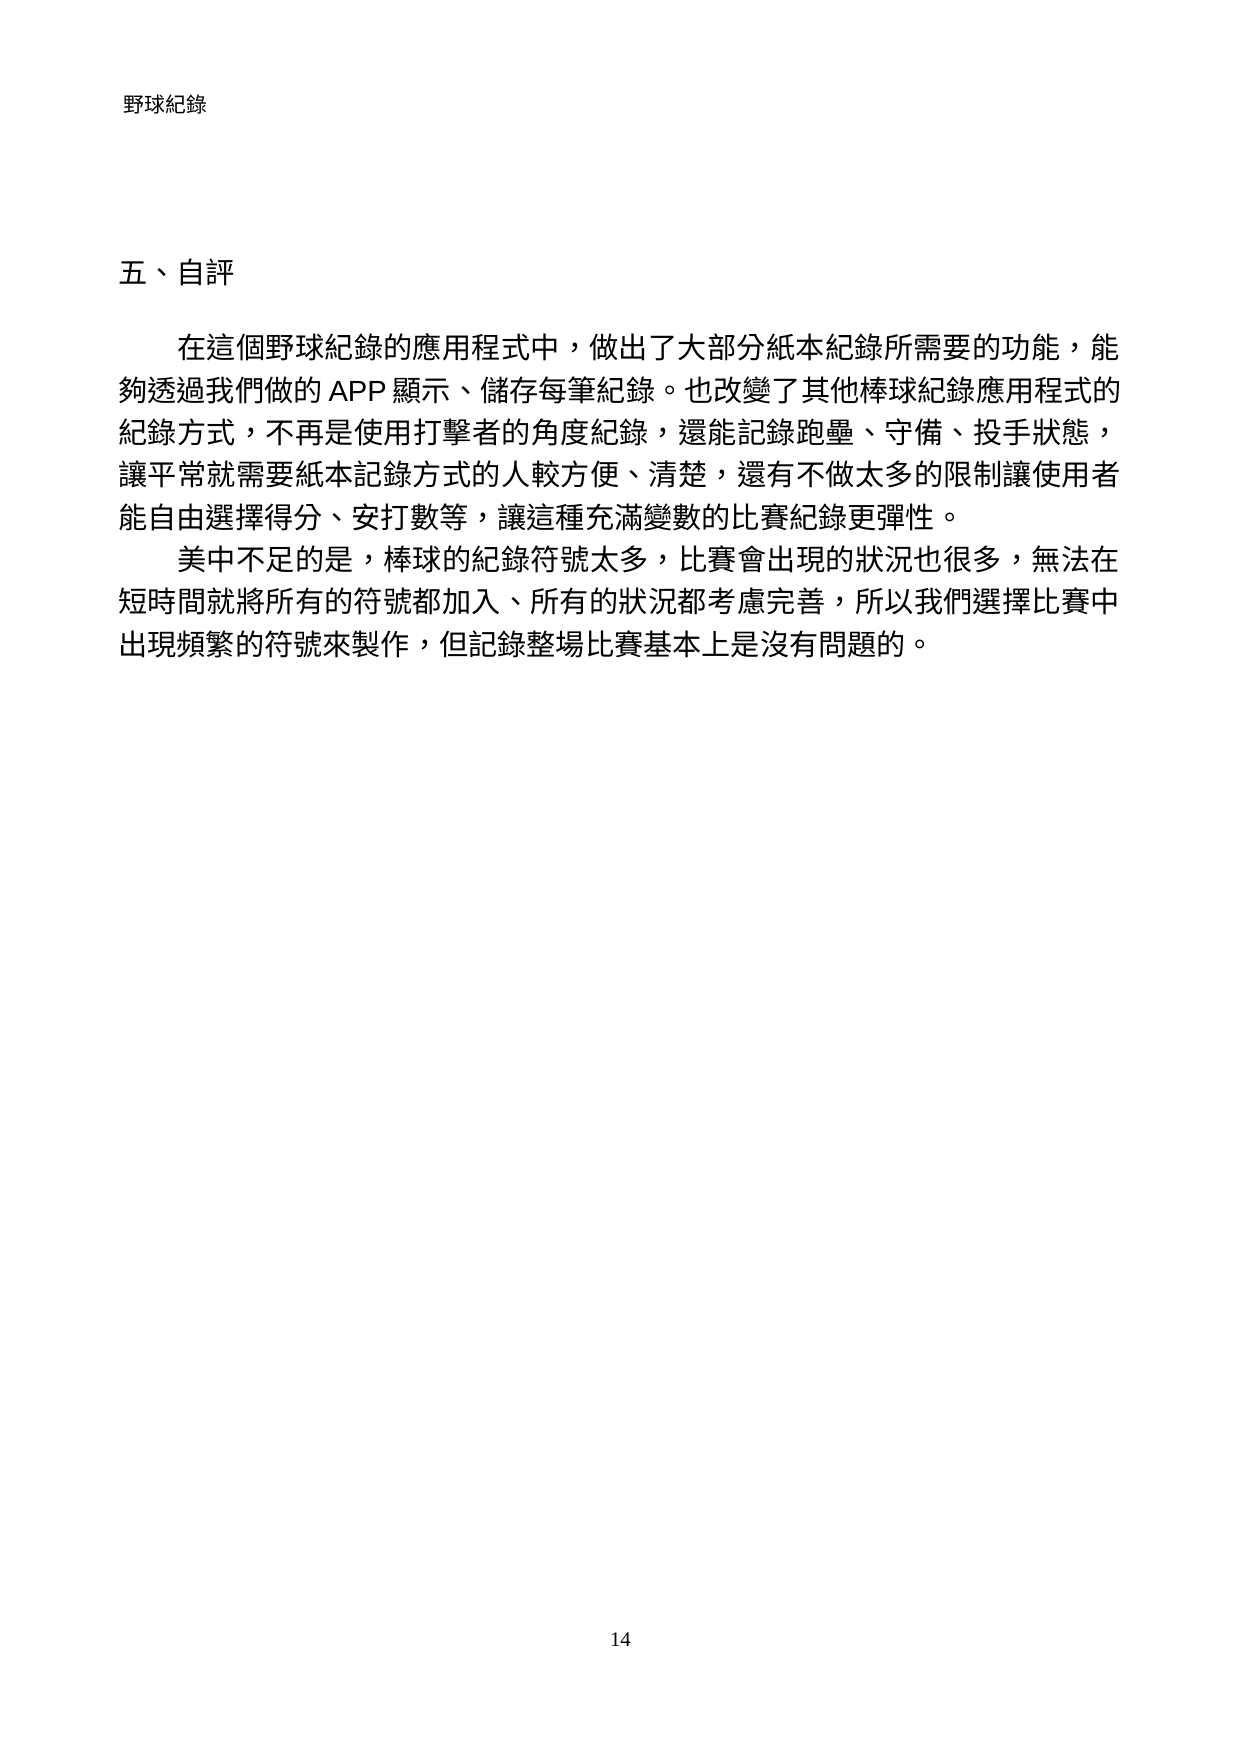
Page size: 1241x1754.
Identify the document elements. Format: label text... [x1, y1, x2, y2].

text 美中不足的是，棒球的紀錄符號太多，比賽會出現的狀況也很多，無法在短時間就將所有的符號都加入、所有的狀況都考慮完善，所以我們選擇比賽中出現頻繁的符號來製作，但記錄整場比賽基本上是沒有問題的。 [118, 536, 1122, 663]
text 在這個野球紀錄的應用程式中，做出了大部分紙本紀錄所需要的功能，能夠透過我們做的APP顯示、儲存每筆紀錄。也改變了其他棒球紀錄應用程式的紀錄方式，不再是使用打擊者的角度紀錄，還能記錄跑壘、守備、投手狀態，讓平常就需要紙本記錄方式的人較方便、清楚，還有不做太多的限制讓使用者能自由選擇得分、安打數等，讓這種充滿變數的比賽紀錄更彈性。 [118, 325, 1122, 536]
text 五、自評 [118, 249, 1122, 291]
